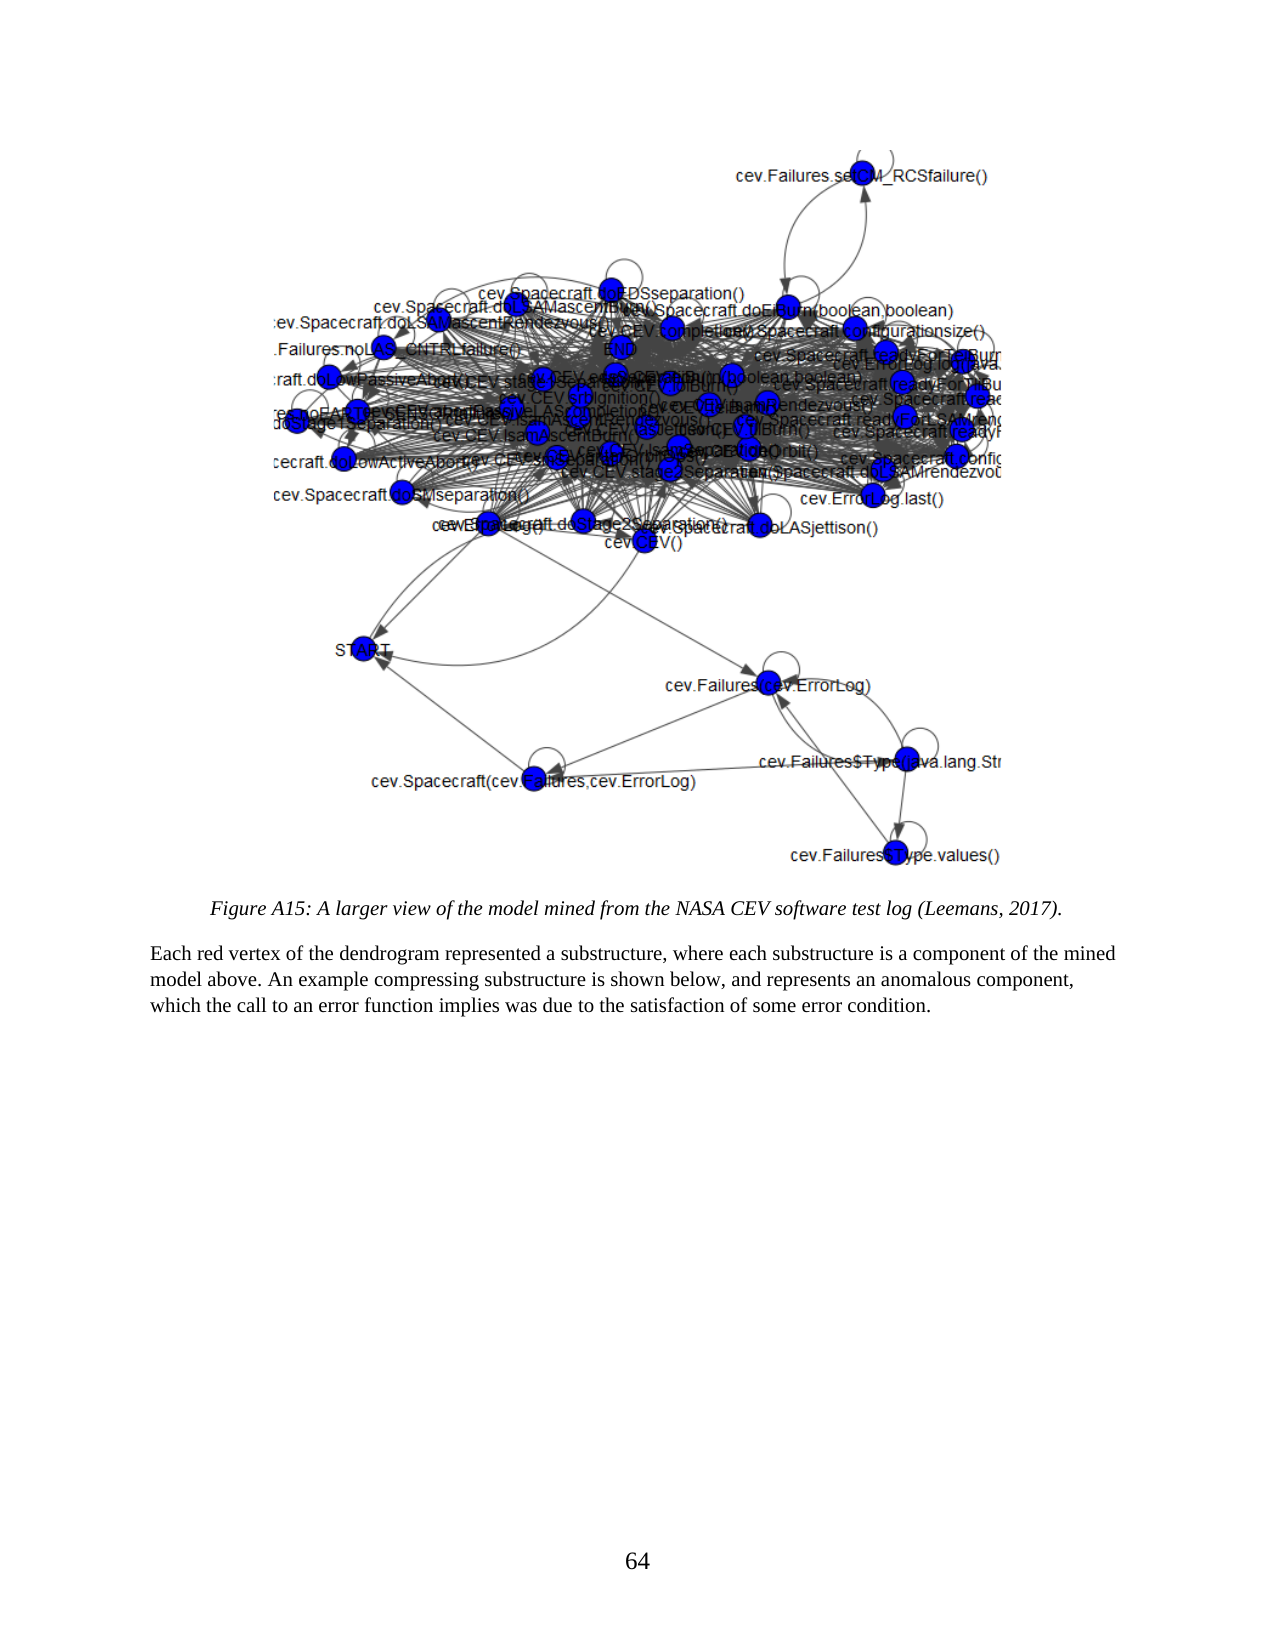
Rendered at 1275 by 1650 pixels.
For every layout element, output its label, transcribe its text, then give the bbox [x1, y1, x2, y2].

picture [273, 150, 1002, 877]
text Each red vertex of the dendrogram represented a substructure, where each substructure is a component of the mined model above. An example compressing substructure is shown below, and represents an anomalous component, which the call to an error function implies was due to the satisfaction of some error condition. [150, 941, 1125, 1017]
text Figure A15: A larger view of the model mined from the NASA CEV software test log (Leemans, 2017). [150, 896, 1125, 920]
